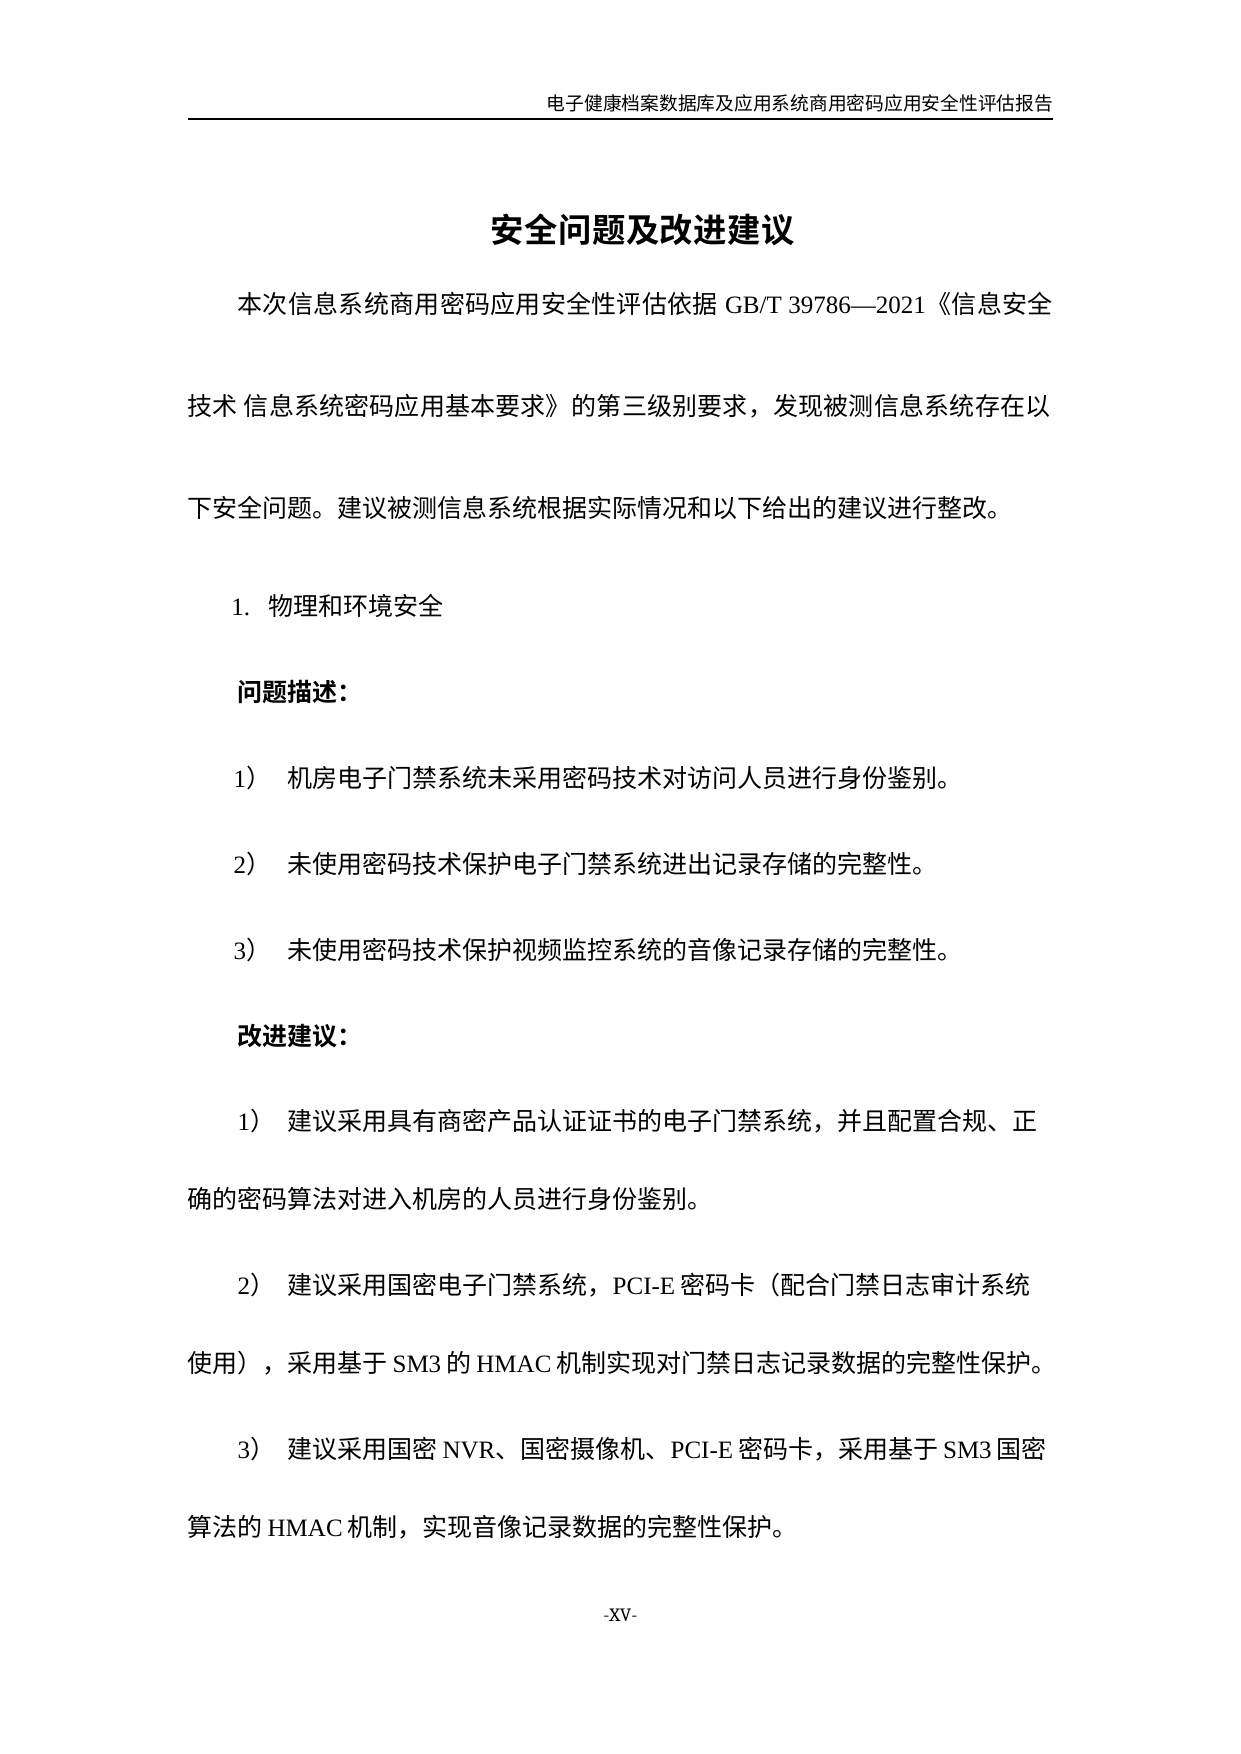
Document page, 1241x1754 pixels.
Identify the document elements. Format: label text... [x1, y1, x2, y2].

list 物理和环境安全 [231, 571, 1053, 639]
text 2） 建议采用国密电子门禁系统，PCI-E密码卡（配合门禁日志审计系统使用），采用基于SM3的HMAC机制实现对门禁日志记录数据的完整性保护。 [187, 1250, 1053, 1396]
text 1） 建议采用具有商密产品认证证书的电子门禁系统，并且配置合规、正确的密码算法对进入机房的人员进行身份鉴别。 [187, 1086, 1053, 1232]
text 本次信息系统商用密码应用安全性评估依据GB/T 39786—2021《信息安全技术 信息系统密码应用基本要求》的第三级别要求，发现被测信息系统存在以下安全问题。建议被测信息系统根据实际情况和以下给出的建议进行整改。 [187, 269, 1053, 540]
text 问题描述： [187, 657, 1053, 725]
text 3） 未使用密码技术保护视频监控系统的音像记录存储的完整性。 [187, 914, 1053, 982]
text 3） 建议采用国密NVR、国密摄像机、PCI-E密码卡，采用基于SM3国密算法的HMAC机制，实现音像记录数据的完整性保护。 [187, 1414, 1053, 1559]
subtitle 安全问题及改进建议 [232, 193, 1053, 261]
text 改进建议： [187, 1000, 1053, 1068]
text 2） 未使用密码技术保护电子门禁系统进出记录存储的完整性。 [187, 828, 1053, 896]
text 1） 机房电子门禁系统未采用密码技术对访问人员进行身份鉴别。 [187, 743, 1053, 811]
